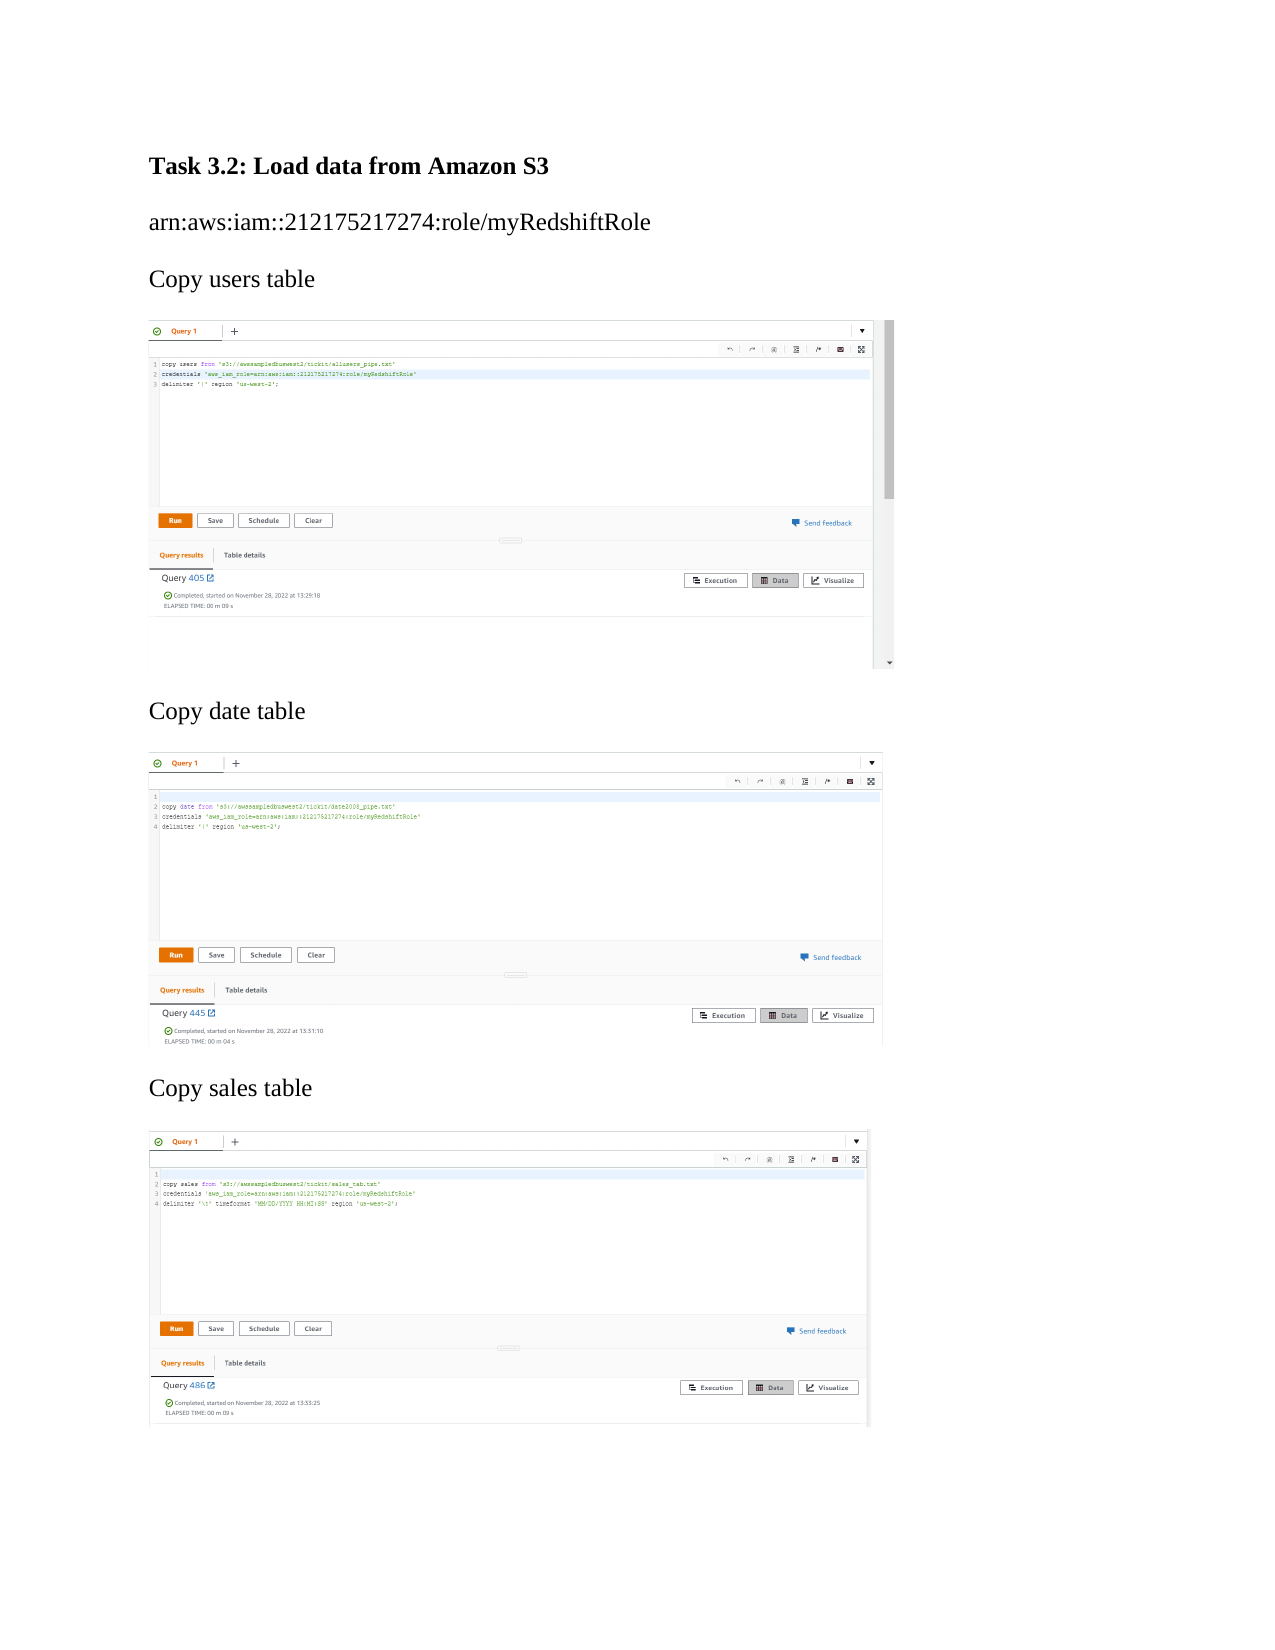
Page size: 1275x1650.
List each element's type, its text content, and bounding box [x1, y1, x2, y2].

text Copy users table [148, 264, 1126, 292]
picture [148, 320, 895, 669]
subtitle Task 3.2: Load data from Amazon S3 [148, 151, 1126, 180]
text Copy date table [148, 696, 1126, 725]
text Copy sales table [148, 1073, 1126, 1102]
text arn:aws:iam::212175217274:role/myRedshiftRole [148, 207, 1126, 236]
picture [148, 1129, 872, 1427]
picture [148, 752, 883, 1046]
